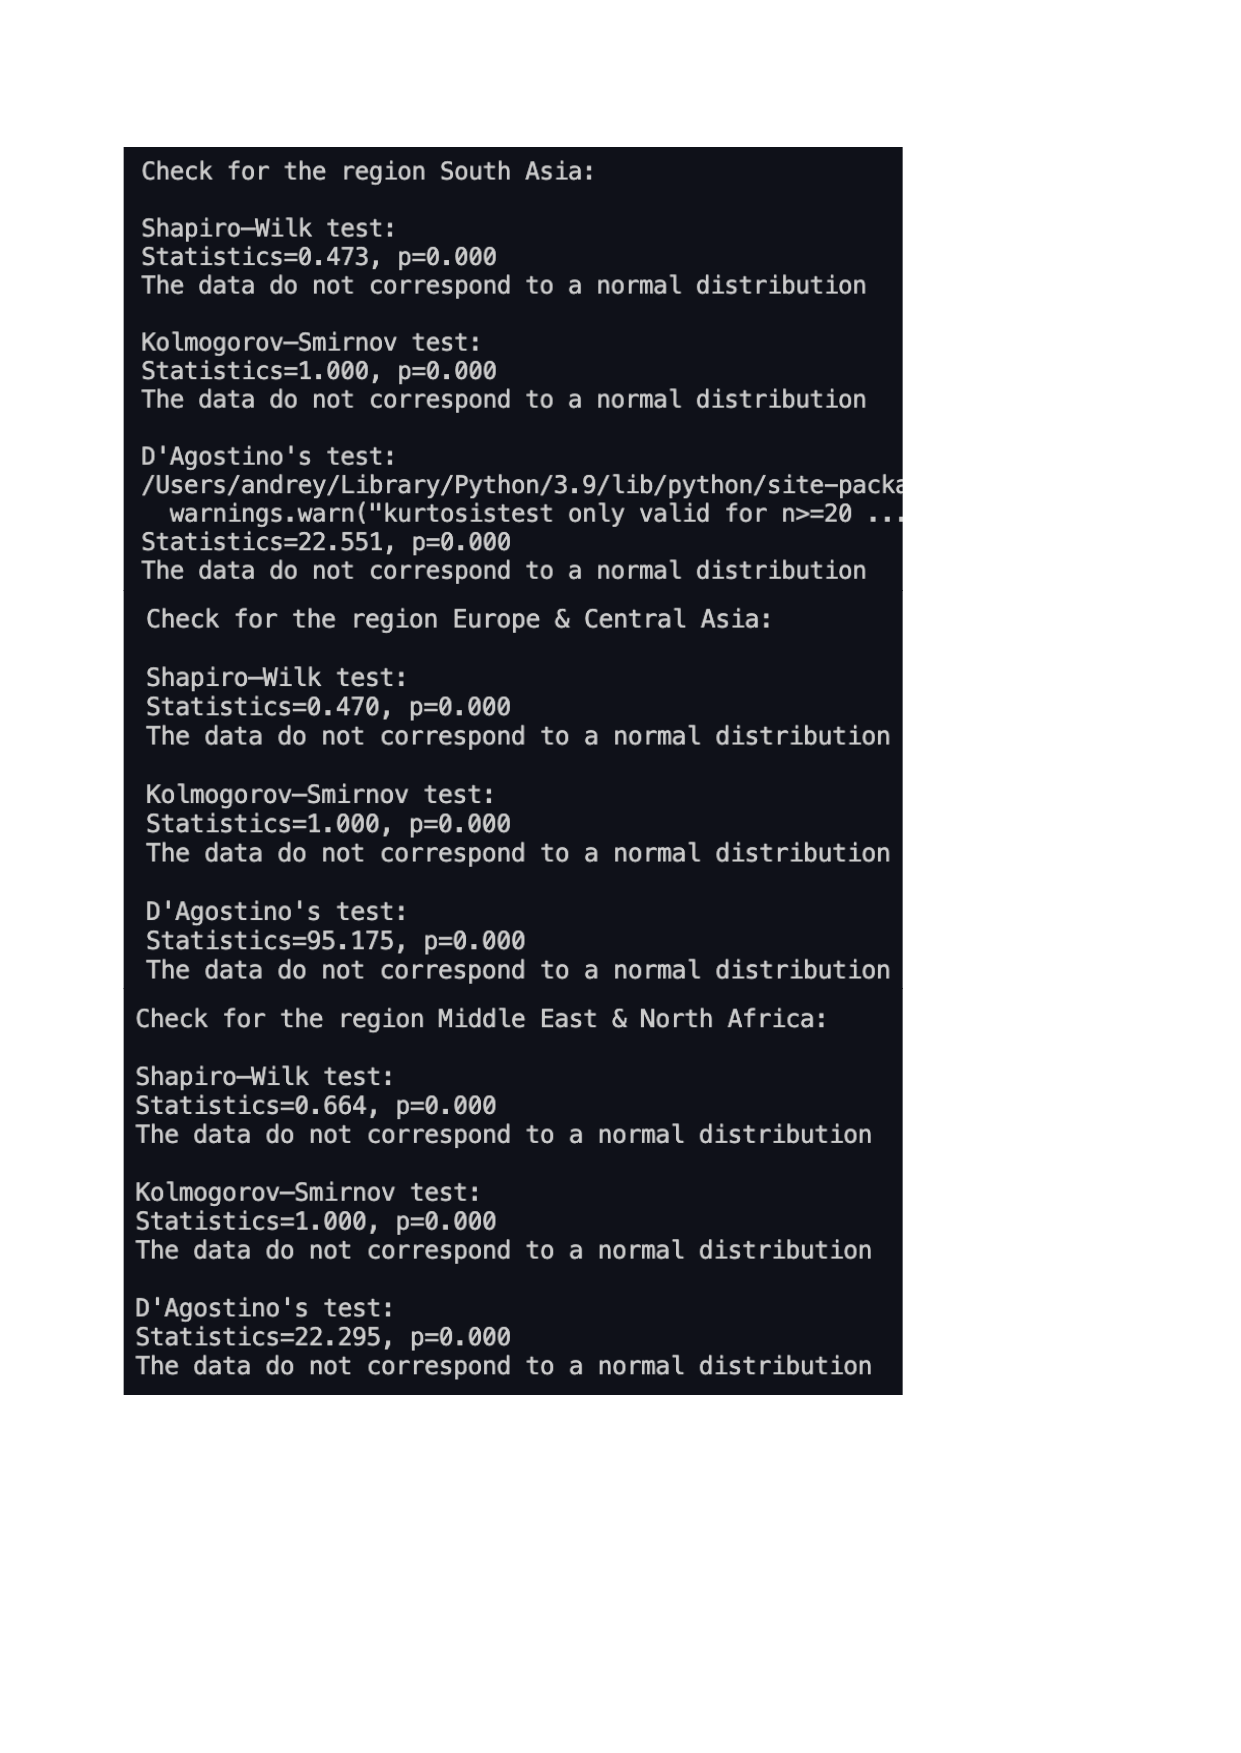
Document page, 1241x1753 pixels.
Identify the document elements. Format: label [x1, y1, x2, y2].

picture [123, 147, 903, 1395]
